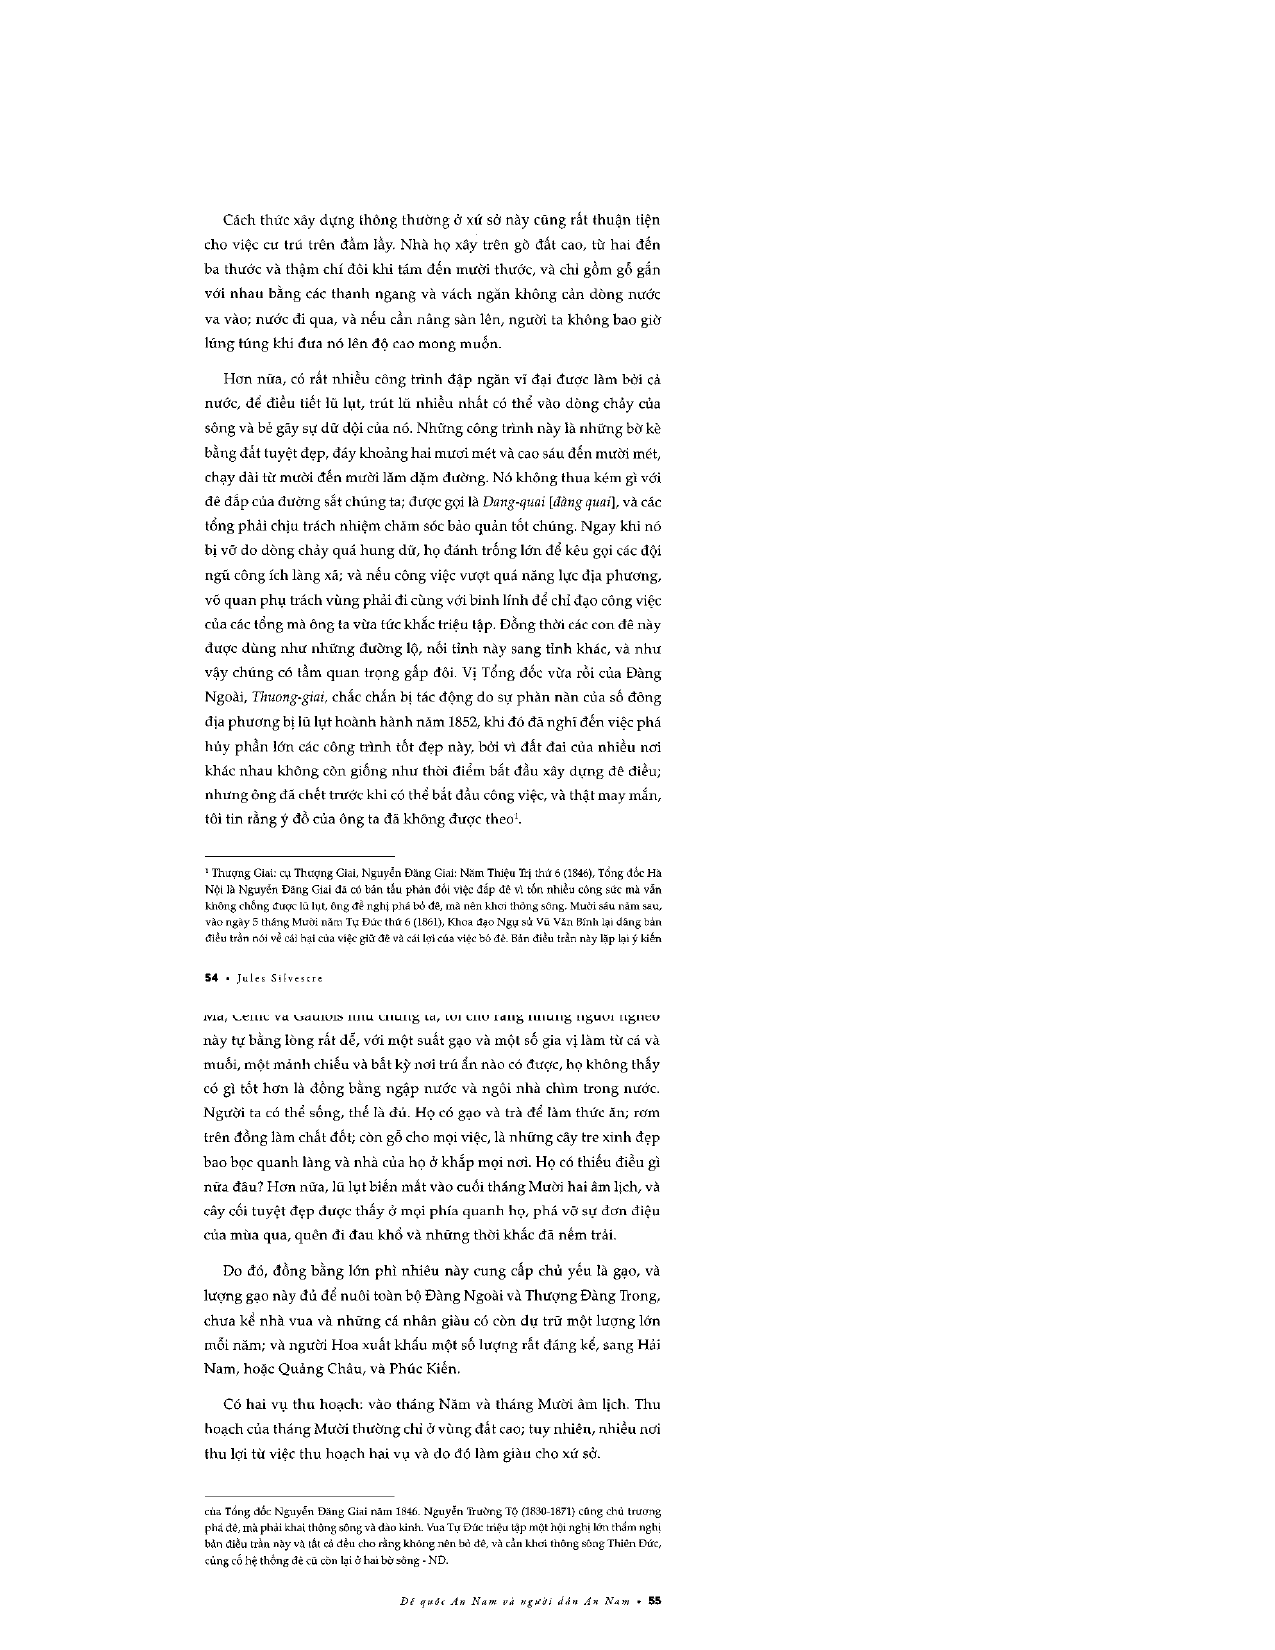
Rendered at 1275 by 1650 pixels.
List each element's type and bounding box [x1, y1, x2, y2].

picture [150, 150, 713, 1650]
